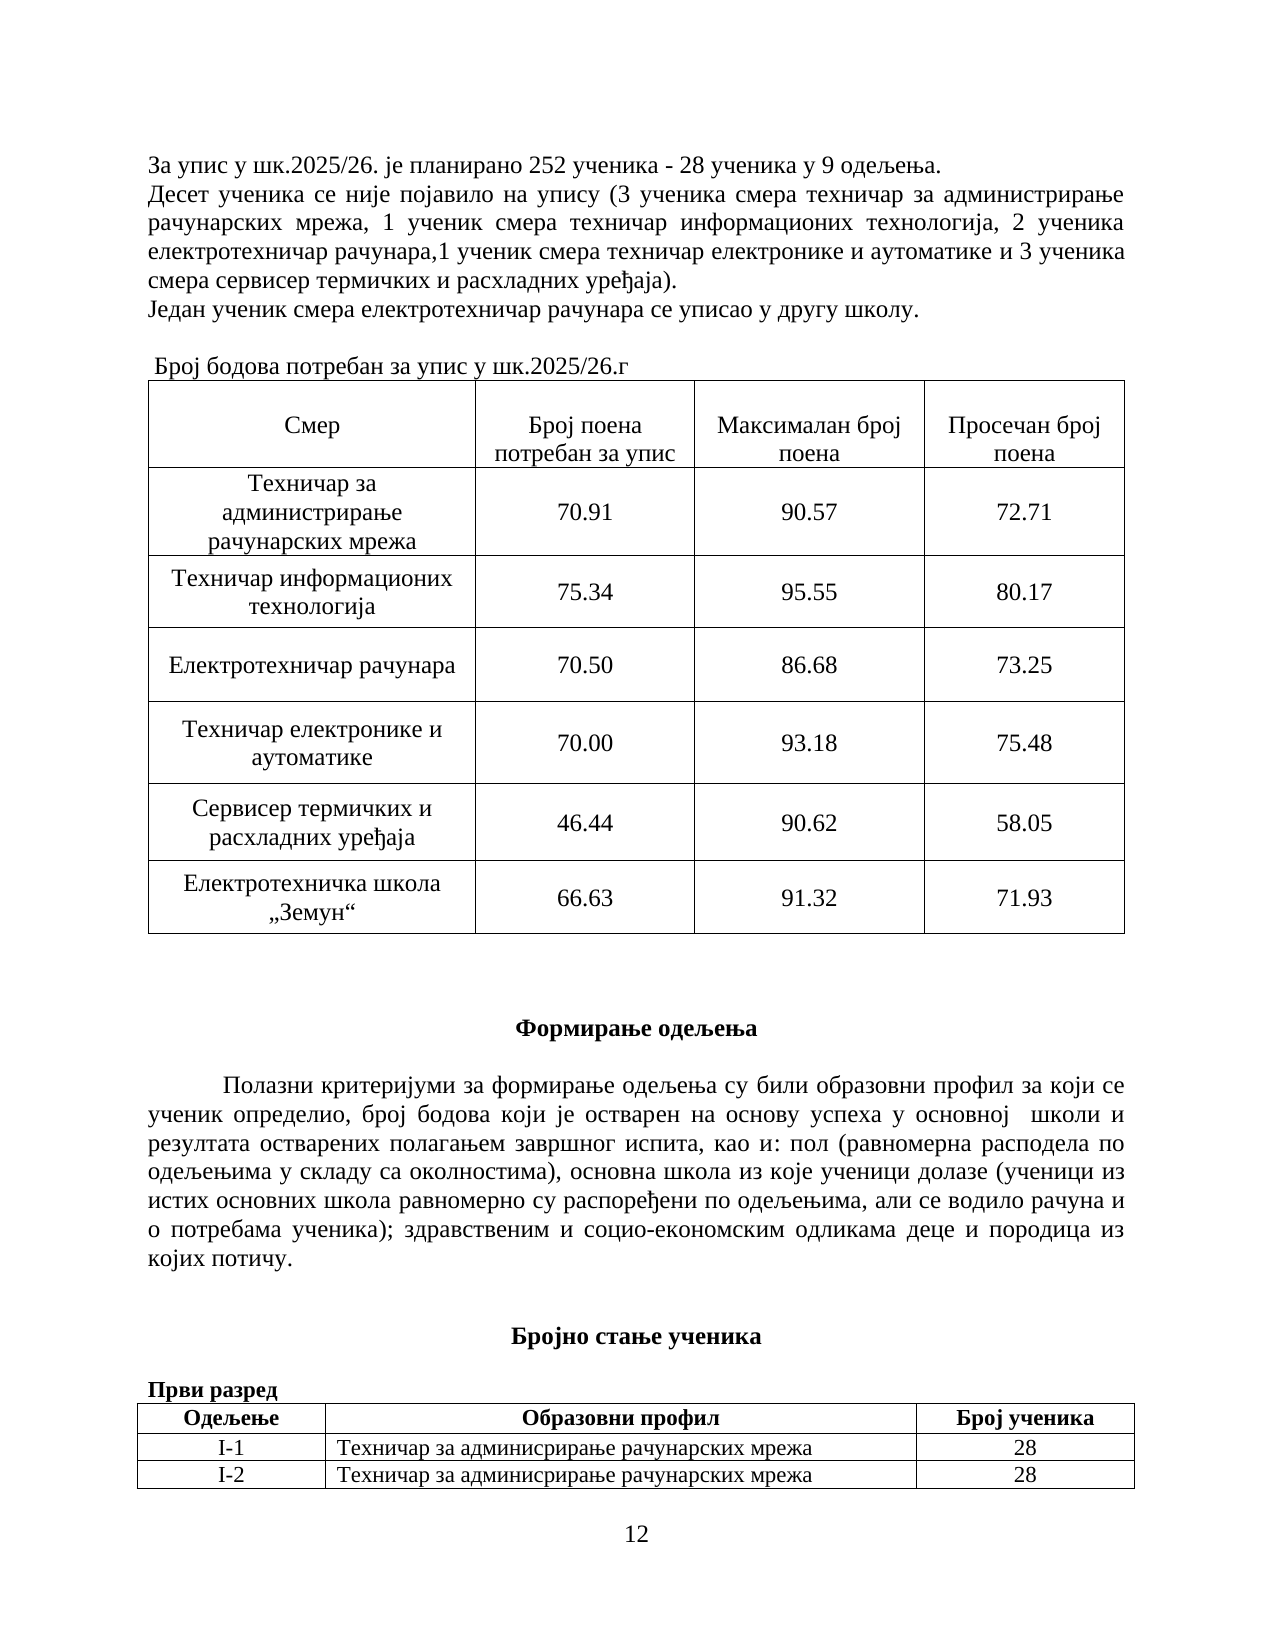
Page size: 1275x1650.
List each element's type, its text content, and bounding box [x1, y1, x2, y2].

table_cell 28 [917, 1461, 1134, 1488]
table_cell Техничар за админисрирање рачунарских мрежа [326, 1434, 916, 1460]
table_cell Техничар електронике и аутоматике [149, 702, 475, 783]
table_cell 58.05 [925, 784, 1124, 860]
text За упис у шк.2025/26. је планирано 252 ученика - 28 ученика у 9 одељења. [148, 150, 1125, 179]
table_cell 75.48 [925, 702, 1124, 783]
table_cell Електротехничар рачунара [149, 628, 475, 701]
table_header Просечан број поена [925, 381, 1124, 467]
table_cell 73.25 [925, 628, 1124, 701]
table_header Број ученика [917, 1404, 1134, 1433]
table_cell 70.91 [476, 468, 694, 554]
table_cell 80.17 [925, 556, 1124, 627]
table_cell I-1 [138, 1434, 325, 1460]
table_cell 72.71 [925, 468, 1124, 554]
table_cell 70.50 [476, 628, 694, 701]
text Полазни критеријуми за формирање одељења су били образовни профил за који се ученик определио, број бодова који је остварен на основу успеха у основној школи и резултата остварених полагањем завршног испита, као и: пол (равномерна расподела по одељењима у складу са околностима), основна школа из које ученици долазе (ученици из истих основних школа равномерно су распоређени по одељењима, али се водило рачуна и о потребама ученика); здравственим и социо-економским одликама деце и породица из којих потичу. [148, 1070, 1125, 1271]
table_cell 75.34 [476, 556, 694, 627]
table_cell Техничар за админисрирање рачунарских мрежа [326, 1461, 916, 1488]
table_cell 95.55 [695, 556, 924, 627]
table_cell 70.00 [476, 702, 694, 783]
table_cell Сервисер термичких и расхладних уређаја [149, 784, 475, 860]
table_cell 86.68 [695, 628, 924, 701]
table_cell Техничар информационих технологија [149, 556, 475, 627]
table_cell 66.63 [476, 861, 694, 933]
table_cell 93.18 [695, 702, 924, 783]
text Десет ученика се није појавило на упису (3 ученика смера техничар за администрирање рачунарских мрежа, 1 ученик смера техничар информационих технологија, 2 ученика електротехничар рачунара,1 ученик смера техничар електронике и аутоматике и 3 ученика смера сервисер термичких и расхладних уређаја). [148, 179, 1125, 294]
table_cell Техничар за администрирање рачунарских мрежа [149, 468, 475, 554]
text Један ученик смера електротехничар рачунара се уписао у другу школу. [148, 294, 1125, 322]
table_cell 28 [917, 1434, 1134, 1460]
table_header Смер [149, 381, 475, 467]
table_header Максималан број поена [695, 381, 924, 467]
table_cell 91.32 [695, 861, 924, 933]
table_cell Електротехничка школа „Земун“ [149, 861, 475, 933]
subtitle Формирање одељења [148, 1013, 1125, 1041]
table_header Одељење [138, 1404, 325, 1433]
table_header Образовни профил [326, 1404, 916, 1433]
table_cell 90.57 [695, 468, 924, 554]
table_header Број поена потребан за упис [476, 381, 694, 467]
text Број бодова потребан за упис у шк.2025/26.г [148, 351, 1125, 380]
table_cell I-2 [138, 1461, 325, 1488]
subtitle Бројно стање ученика [148, 1321, 1125, 1350]
table_cell 71.93 [925, 861, 1124, 933]
text Први разред [148, 1377, 1125, 1403]
table_cell 90.62 [695, 784, 924, 860]
table_cell 46.44 [476, 784, 694, 860]
